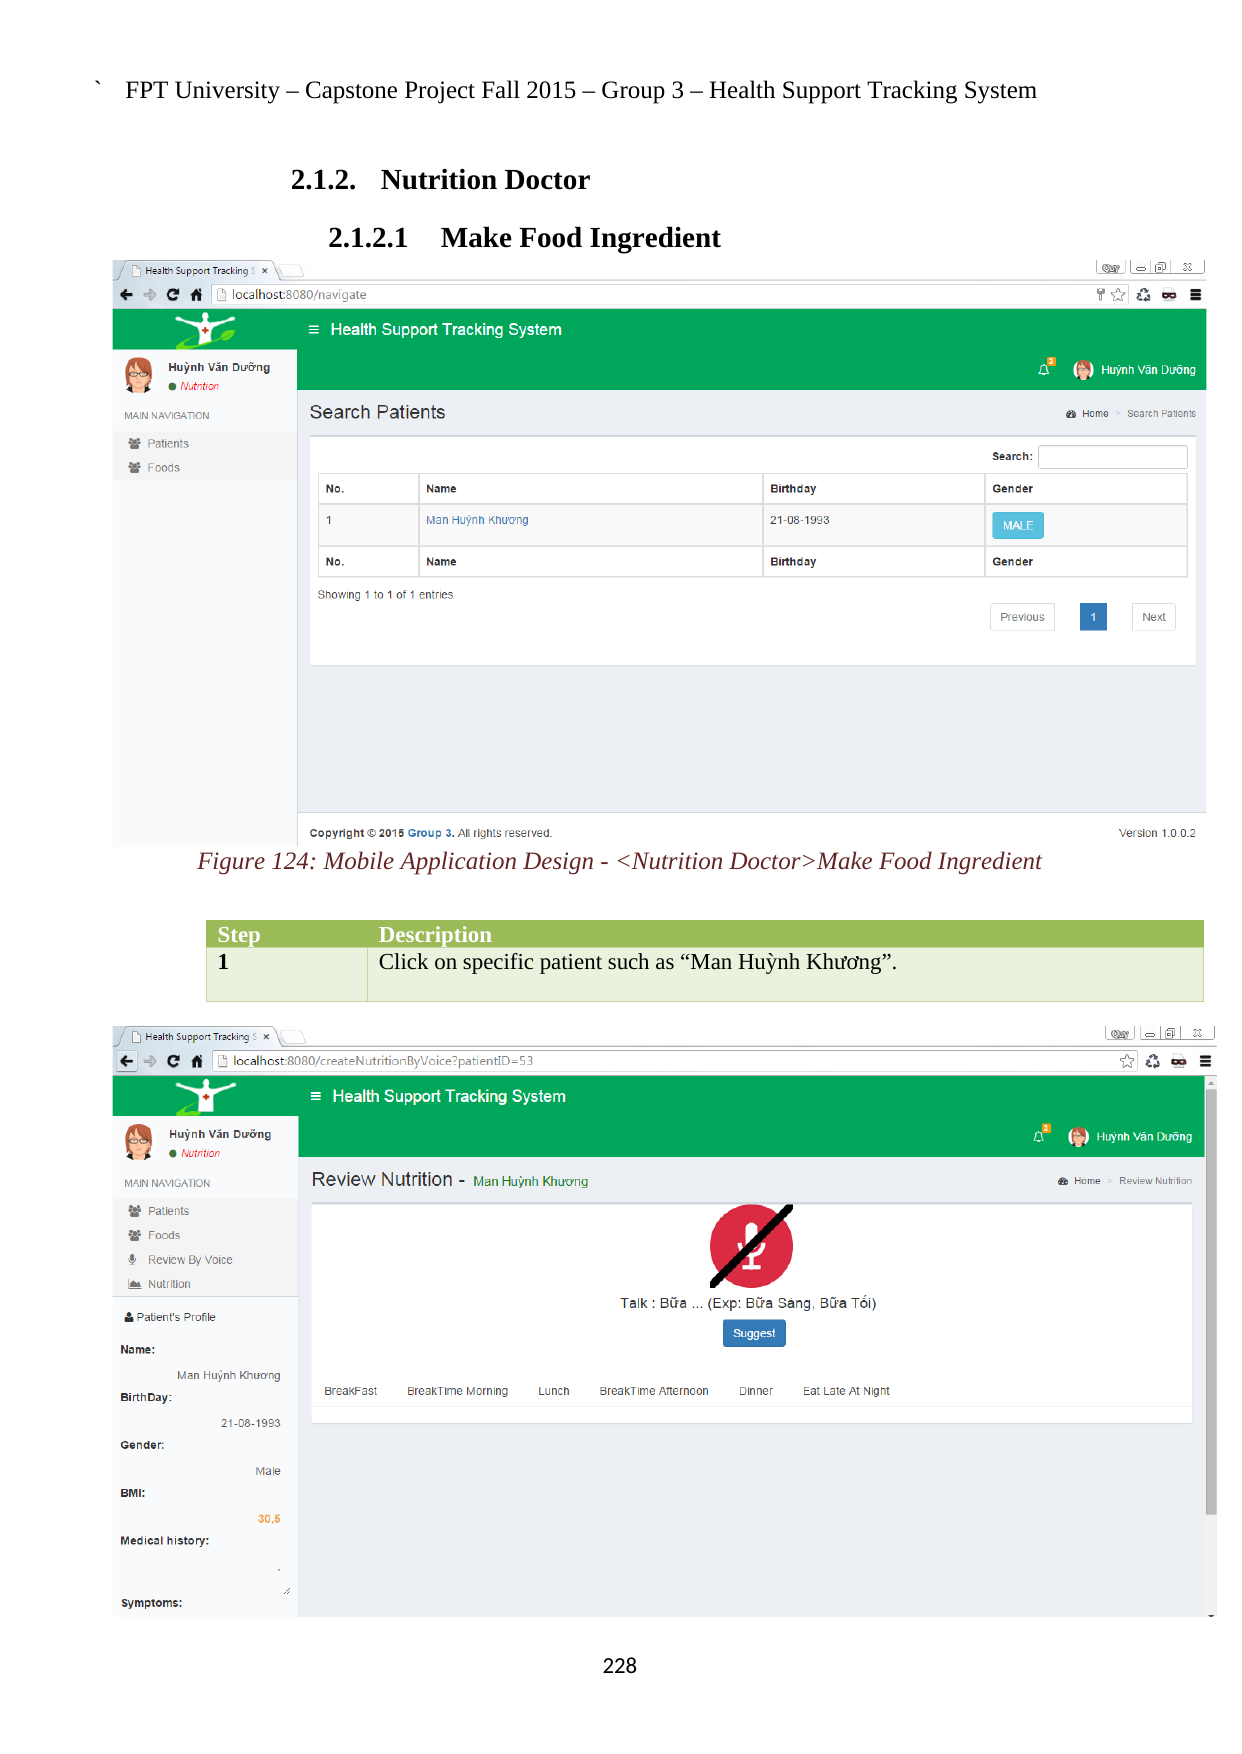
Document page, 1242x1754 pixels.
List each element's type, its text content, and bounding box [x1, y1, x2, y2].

text Figure 124: Mobile Application Design - <Nutrition Doctor>Make Food Ingredient [94, 846, 1146, 875]
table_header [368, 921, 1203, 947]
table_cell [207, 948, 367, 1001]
subtitle Nutrition Doctor [291, 162, 1146, 196]
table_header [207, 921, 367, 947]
subtitle Make Food Ingredient [328, 221, 1146, 254]
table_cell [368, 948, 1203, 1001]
picture [112, 260, 1207, 847]
picture [112, 1026, 1217, 1617]
